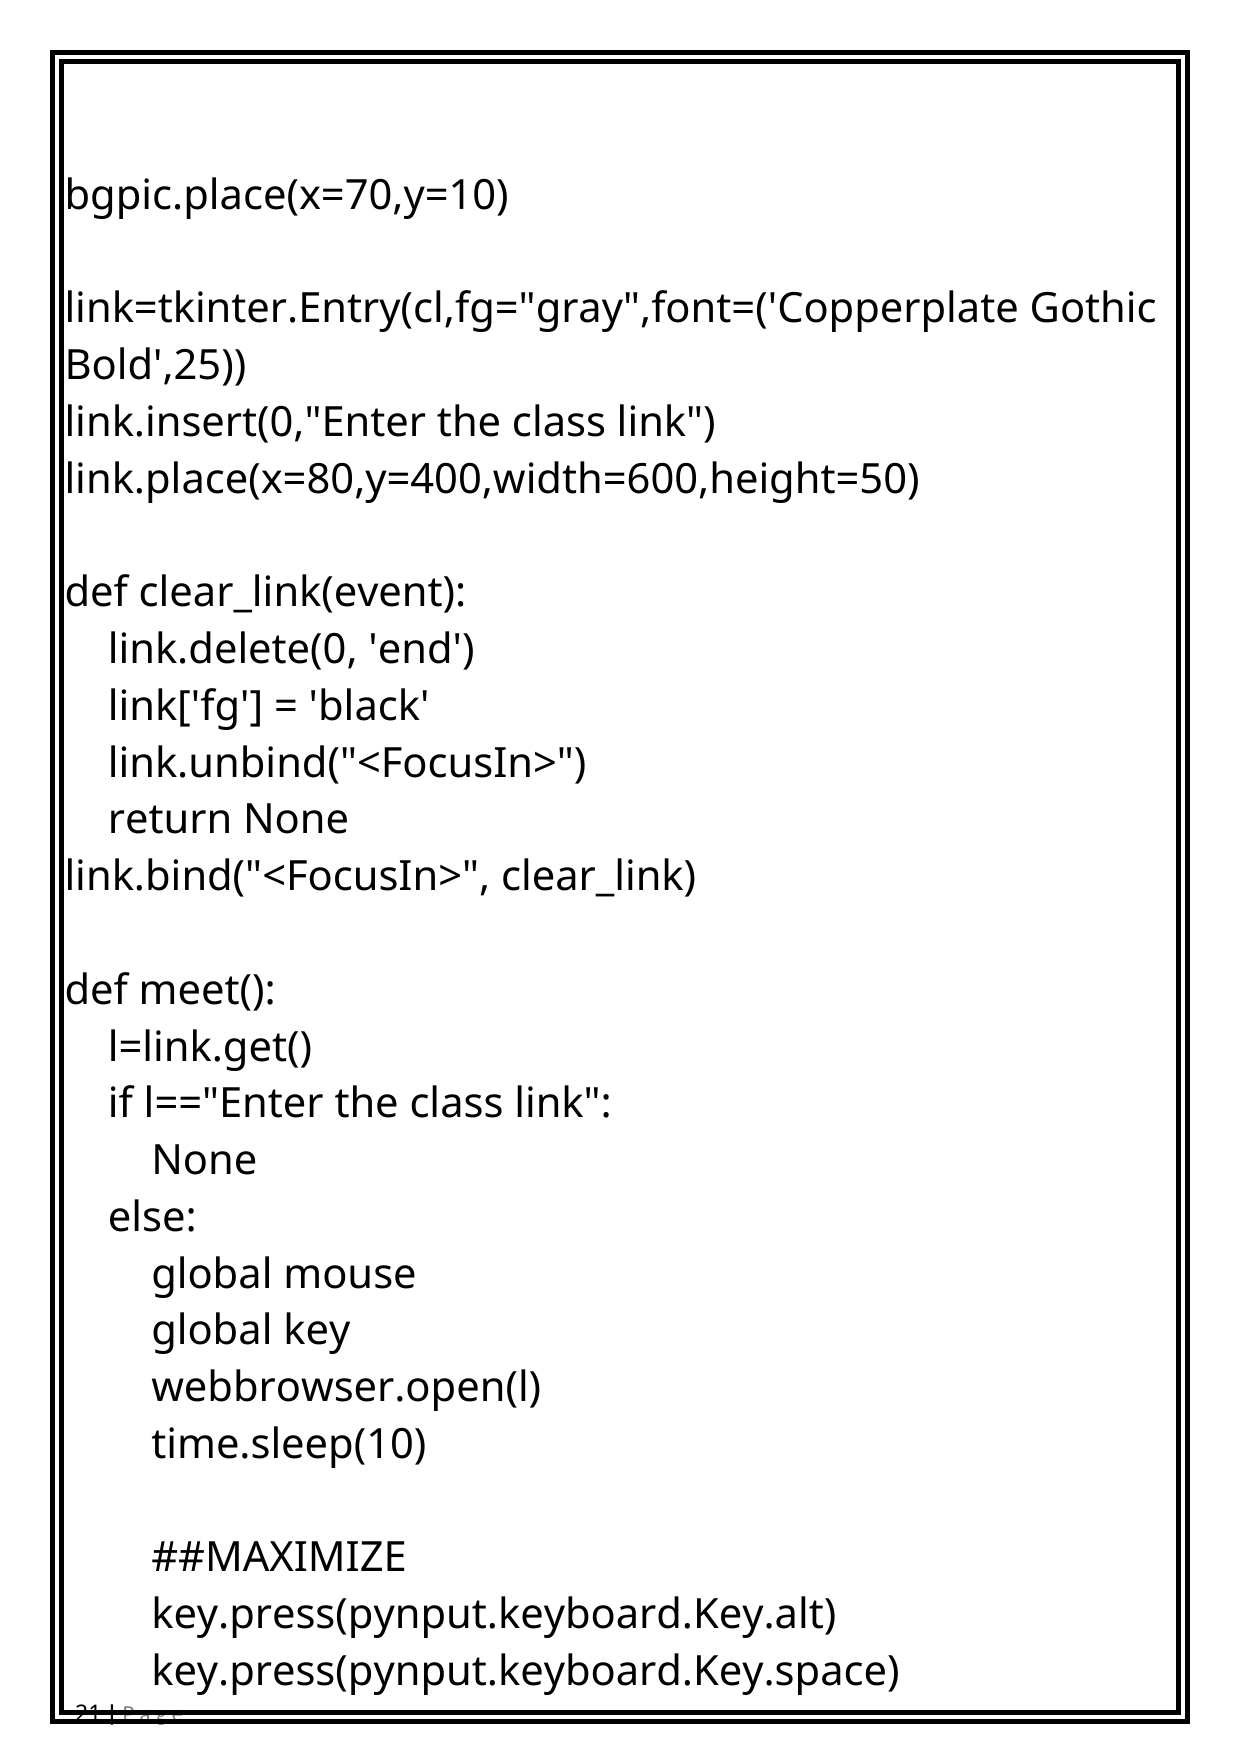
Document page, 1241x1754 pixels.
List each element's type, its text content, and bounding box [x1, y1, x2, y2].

text if l=="Enter the class link": [64, 1073, 1176, 1130]
text global mouse [64, 1243, 1176, 1300]
text link.unbind("<FocusIn>") [64, 732, 1176, 789]
text def meet(): [64, 959, 1176, 1016]
text None [64, 1130, 1176, 1187]
text return None [64, 789, 1176, 846]
text key.press(pynput.keyboard.Key.alt) [64, 1584, 1176, 1641]
text link['fg'] = 'black' [64, 676, 1176, 732]
text link.delete(0, 'end') [64, 619, 1176, 676]
text global key [64, 1300, 1176, 1357]
text time.sleep(10) [64, 1414, 1176, 1471]
text ##MAXIMIZE [64, 1527, 1176, 1584]
text webbrowser.open(l) [64, 1357, 1176, 1414]
text key.press(pynput.keyboard.Key.space) [64, 1641, 1176, 1698]
text l=link.get() [64, 1016, 1176, 1073]
text def clear_link(event): [64, 562, 1176, 619]
text link.bind("<FocusIn>", clear_link) [64, 846, 1176, 903]
text link.insert(0,"Enter the class link") [64, 392, 1176, 449]
text link=tkinter.Entry(cl,fg="gray",font=('Copperplate Gothic Bold',25)) [64, 278, 1176, 392]
text bgpic.place(x=70,y=10) [64, 165, 1176, 222]
text else: [64, 1187, 1176, 1243]
text link.place(x=80,y=400,width=600,height=50) [64, 449, 1176, 505]
